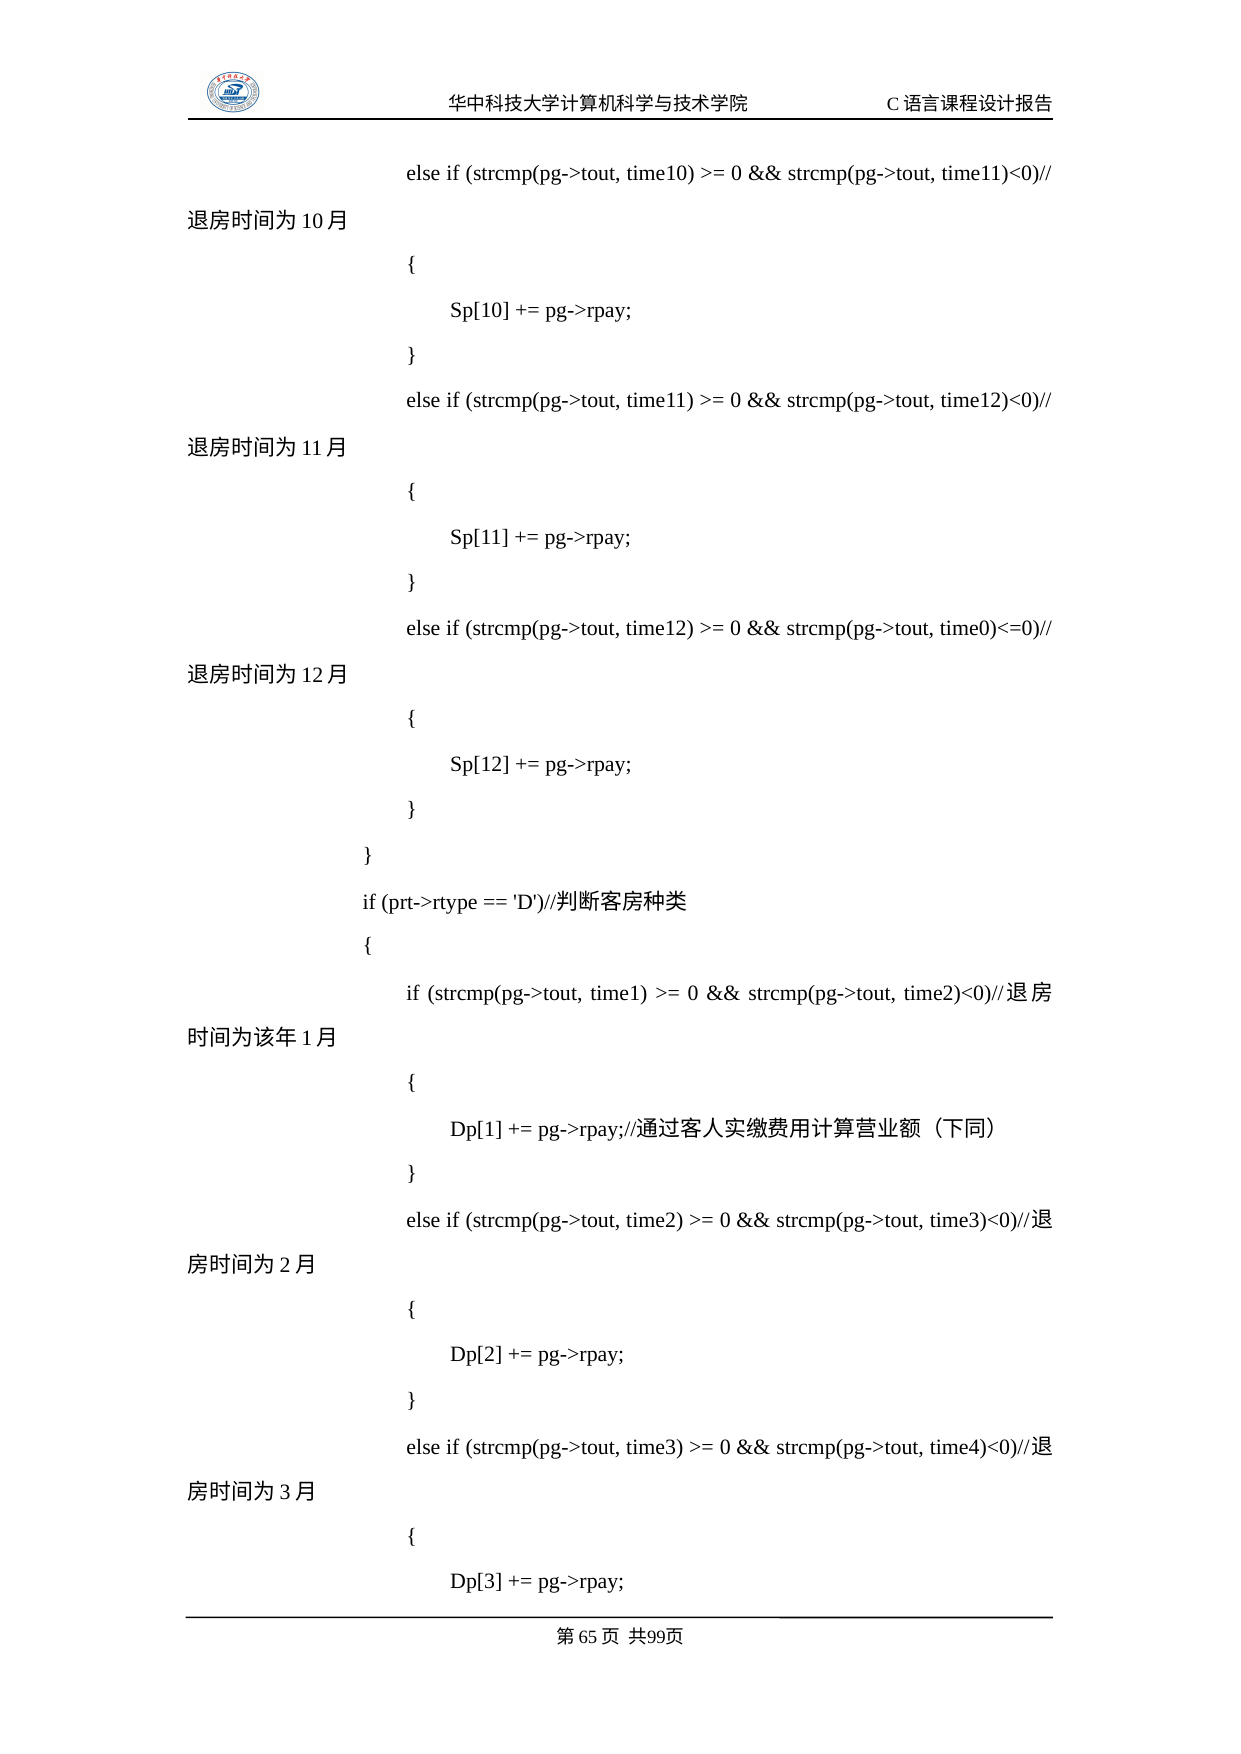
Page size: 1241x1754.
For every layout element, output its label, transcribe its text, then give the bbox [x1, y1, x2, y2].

text } [187, 559, 1053, 604]
picture [200, 70, 264, 113]
text else if (strcmp(pg->tout, time10) >= 0 && strcmp(pg->tout, time11)<0)//退房时间为10月 [187, 150, 1053, 241]
text { [187, 241, 1053, 287]
text { [187, 1286, 1053, 1331]
text } [187, 1377, 1053, 1422]
text { [187, 468, 1053, 514]
text Sp[11] += pg->rpay; [187, 514, 1053, 559]
text { [187, 1513, 1053, 1558]
text } [187, 332, 1053, 377]
text } [187, 786, 1053, 832]
text else if (strcmp(pg->tout, time12) >= 0 && strcmp(pg->tout, time0)<=0)//退房时间为12月 [187, 604, 1053, 695]
text Dp[3] += pg->rpay; [187, 1558, 1053, 1604]
text Sp[10] += pg->rpay; [187, 287, 1053, 332]
text { [187, 1059, 1053, 1104]
text Dp[2] += pg->rpay; [187, 1331, 1053, 1377]
text else if (strcmp(pg->tout, time2) >= 0 && strcmp(pg->tout, time3)<0)//退房时间为2月 [187, 1195, 1053, 1286]
text else if (strcmp(pg->tout, time3) >= 0 && strcmp(pg->tout, time4)<0)//退房时间为3月 [187, 1422, 1053, 1513]
text } [187, 1149, 1053, 1195]
text { [187, 922, 1053, 968]
text { [187, 695, 1053, 741]
text Dp[1] += pg->rpay;//通过客人实缴费用计算营业额（下同） [187, 1104, 1053, 1149]
text else if (strcmp(pg->tout, time11) >= 0 && strcmp(pg->tout, time12)<0)//退房时间为11月 [187, 377, 1053, 468]
text Sp[12] += pg->rpay; [187, 741, 1053, 786]
text if (prt->rtype == 'D')//判断客房种类 [187, 877, 1053, 922]
text if (strcmp(pg->tout, time1) >= 0 && strcmp(pg->tout, time2)<0)//退房时间为该年1月 [187, 968, 1053, 1059]
text } [187, 832, 1053, 877]
